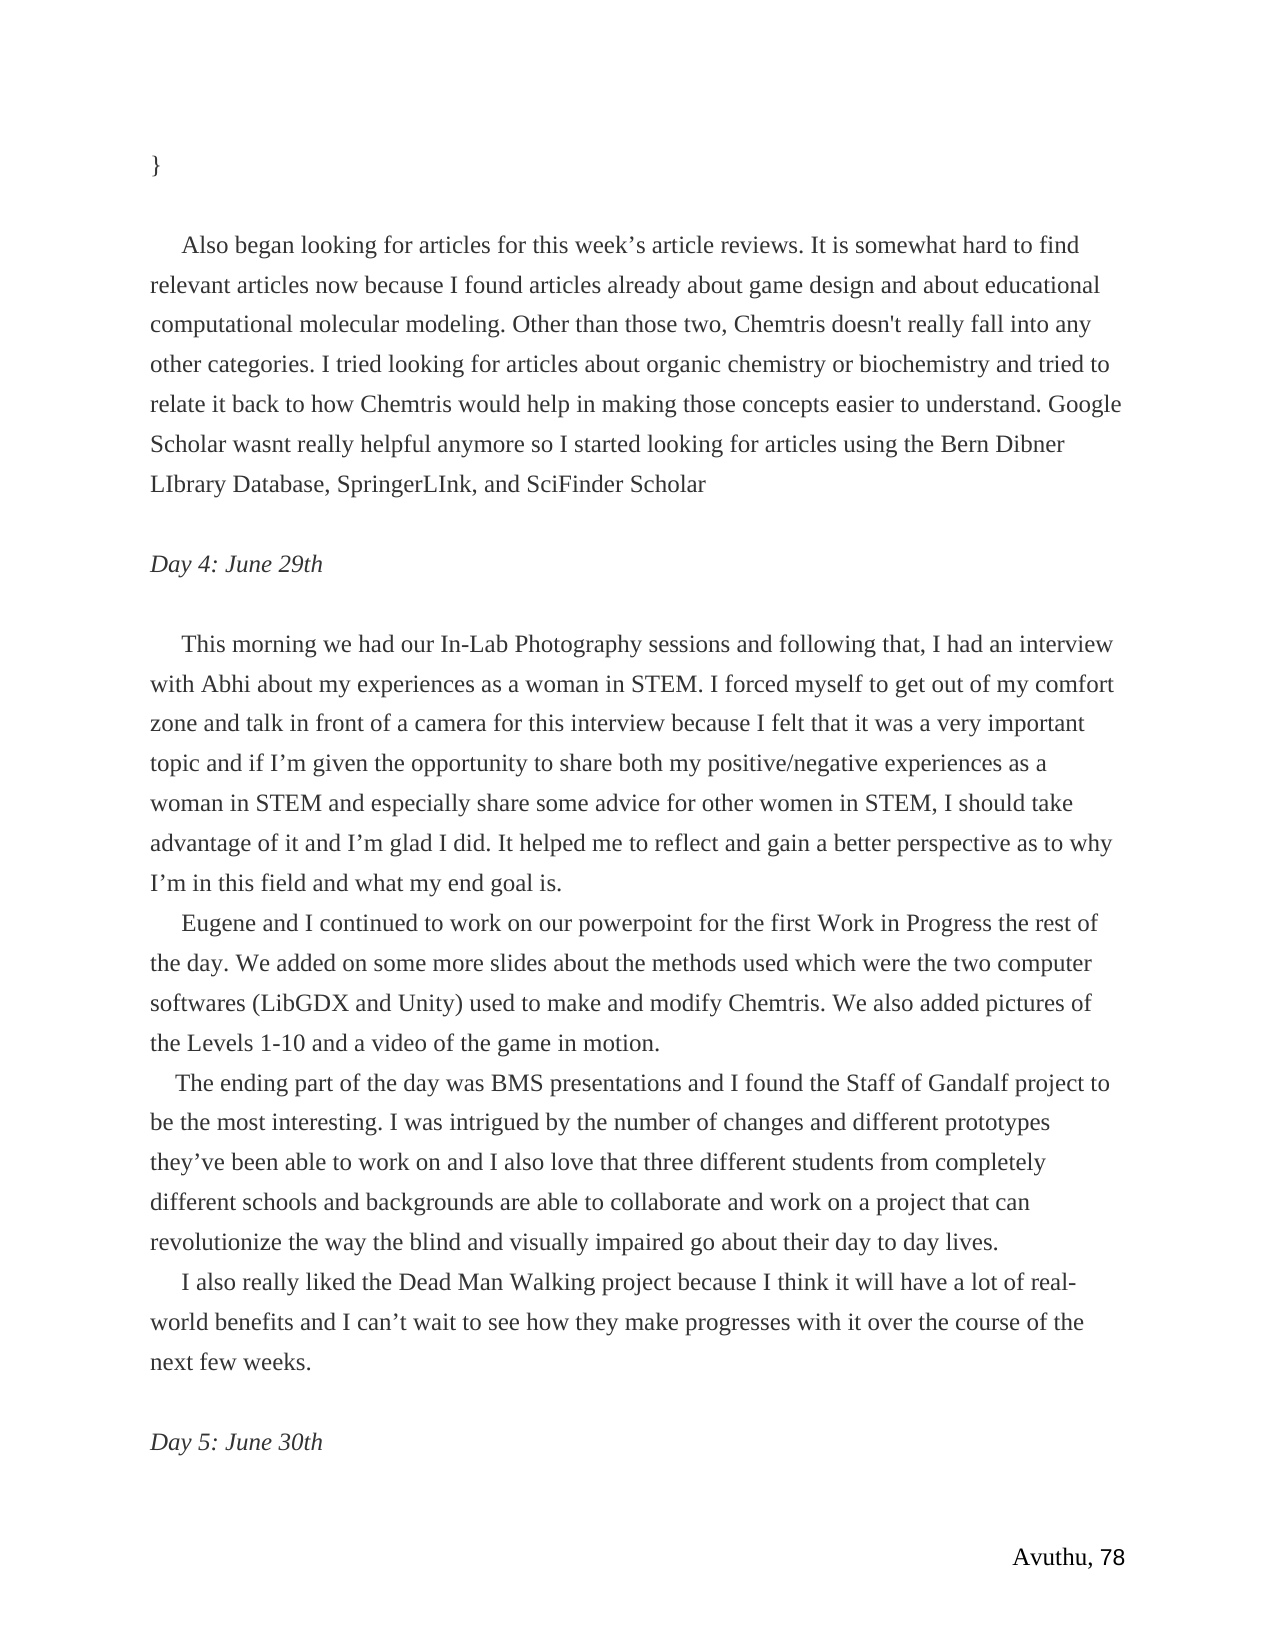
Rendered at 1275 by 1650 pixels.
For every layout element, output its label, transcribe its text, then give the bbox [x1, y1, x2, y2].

text Day 5: June 30th [150, 1427, 1125, 1455]
text Day 4: June 29th [150, 549, 1125, 578]
text Also began looking for articles for this week’s article reviews. It is somewhat hard to find relevant articles now because I found articles already about game design and about educational computational molecular modeling. Other than those two, Chemtris doesn't really fall into any other categories. I tried looking for articles about organic chemistry or biochemistry and tried to relate it back to how Chemtris would help in making those concepts easier to understand. Google Scholar wasnt really helpful anymore so I started looking for articles using the Bern Dibner LIbrary Database, SpringerLInk, and SciFinder Scholar [150, 230, 1125, 498]
text The ending part of the day was BMS presentations and I found the Staff of Gandalf project to be the most interesting. I was intrigued by the number of changes and different prototypes they’ve been able to work on and I also love that three different students from completely different schools and backgrounds are able to collaborate and work on a project that can revolutionize the way the blind and visually impaired go about their day to day lives. [150, 1068, 1125, 1256]
text I also really liked the Dead Man Walking project because I think it will have a lot of real-world benefits and I can’t wait to see how they make progresses with it over the course of the next few weeks. [150, 1267, 1125, 1376]
text } [150, 150, 1125, 179]
text Eugene and I continued to work on our powerpoint for the first Work in Progress the rest of the day. We added on some more slides about the methods used which were the two computer softwares (LibGDX and Unity) used to make and modify Chemtris. We also added pictures of the Levels 1-10 and a video of the game in motion. [150, 908, 1125, 1056]
text This morning we had our In-Lab Photography sessions and following that, I had an interview with Abhi about my experiences as a woman in STEM. I forced myself to get out of my comfort zone and talk in front of a camera for this interview because I felt that it was a very important topic and if I’m given the opportunity to share both my positive/negative experiences as a woman in STEM and especially share some advice for other women in STEM, I should take advantage of it and I’m glad I did. It helped me to reflect and gain a better perspective as to why I’m in this field and what my end goal is. [150, 629, 1125, 897]
